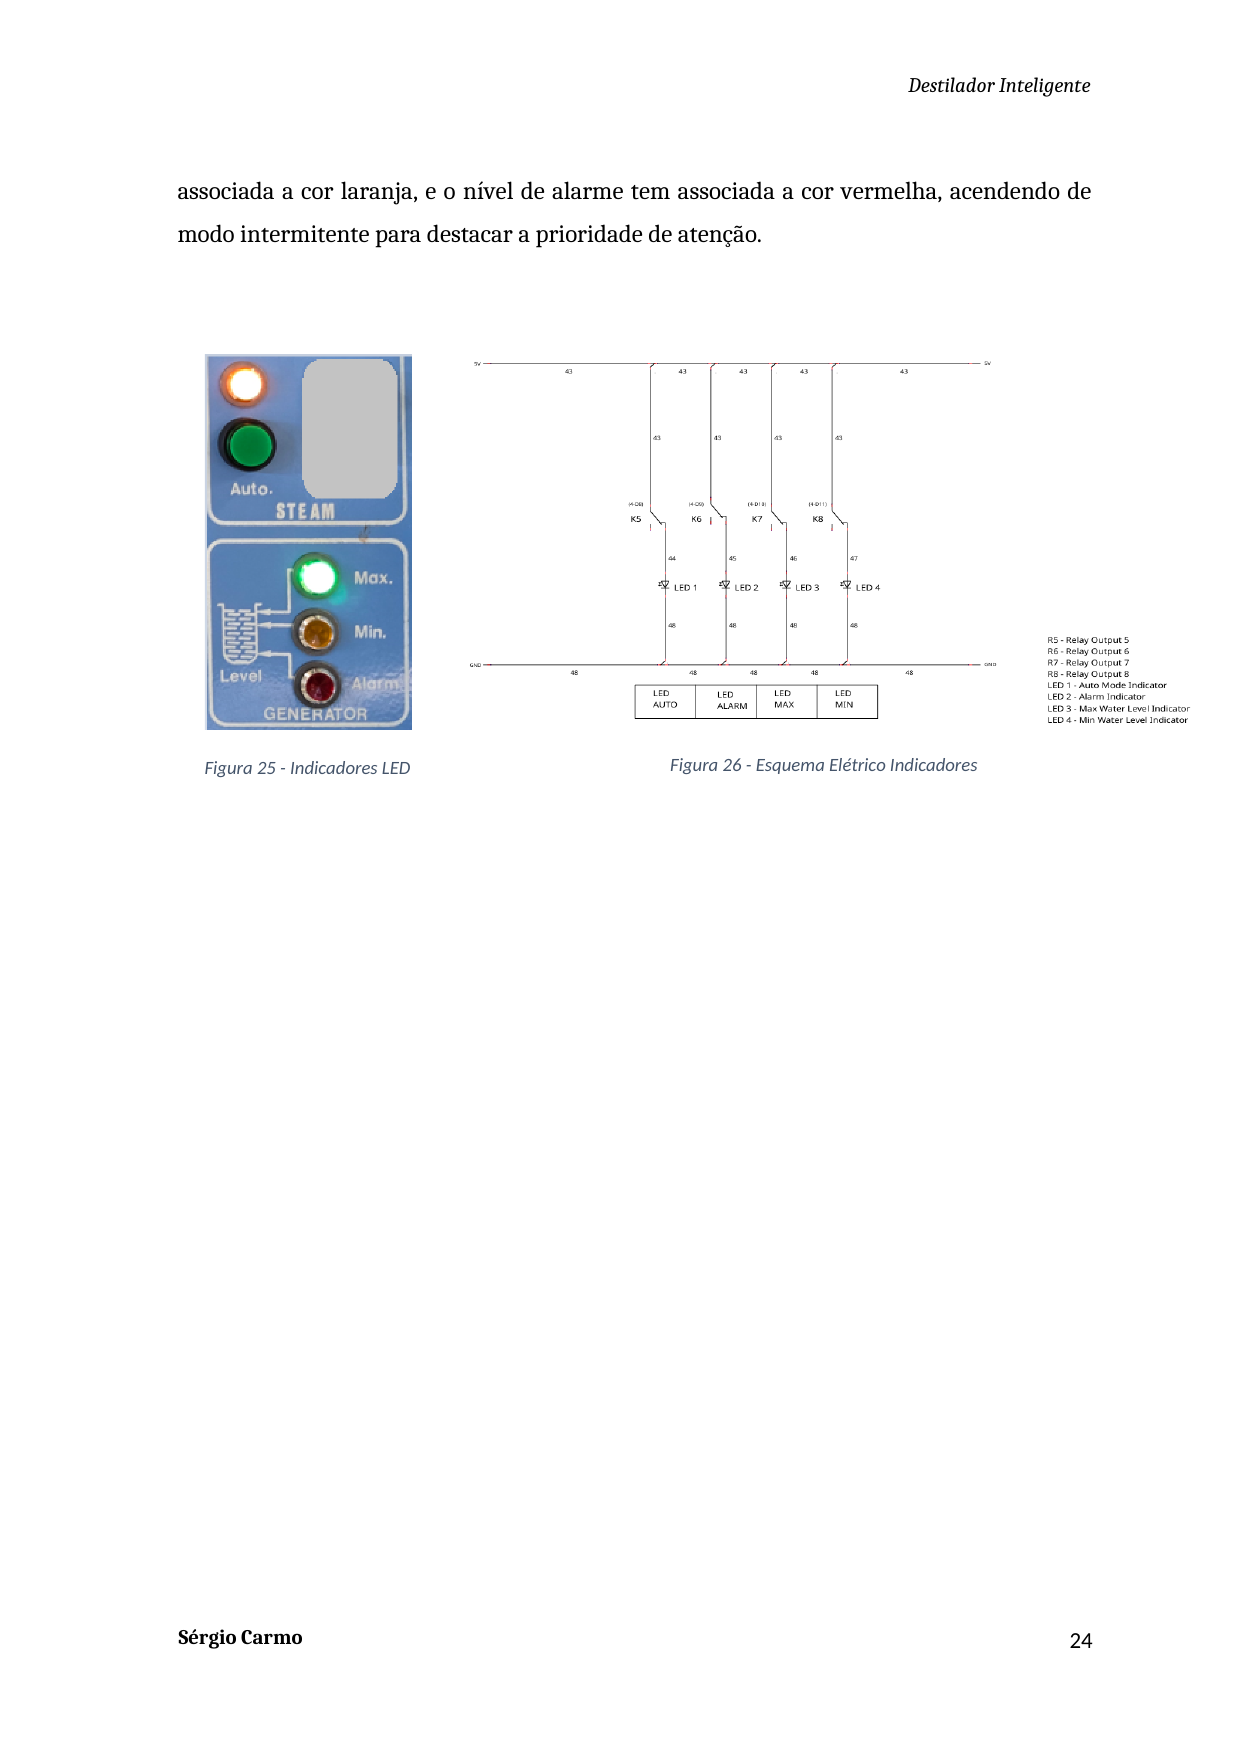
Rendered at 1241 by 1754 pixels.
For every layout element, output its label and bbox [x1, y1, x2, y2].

picture [204, 354, 412, 730]
text [177, 177, 1092, 249]
picture [462, 354, 1194, 727]
